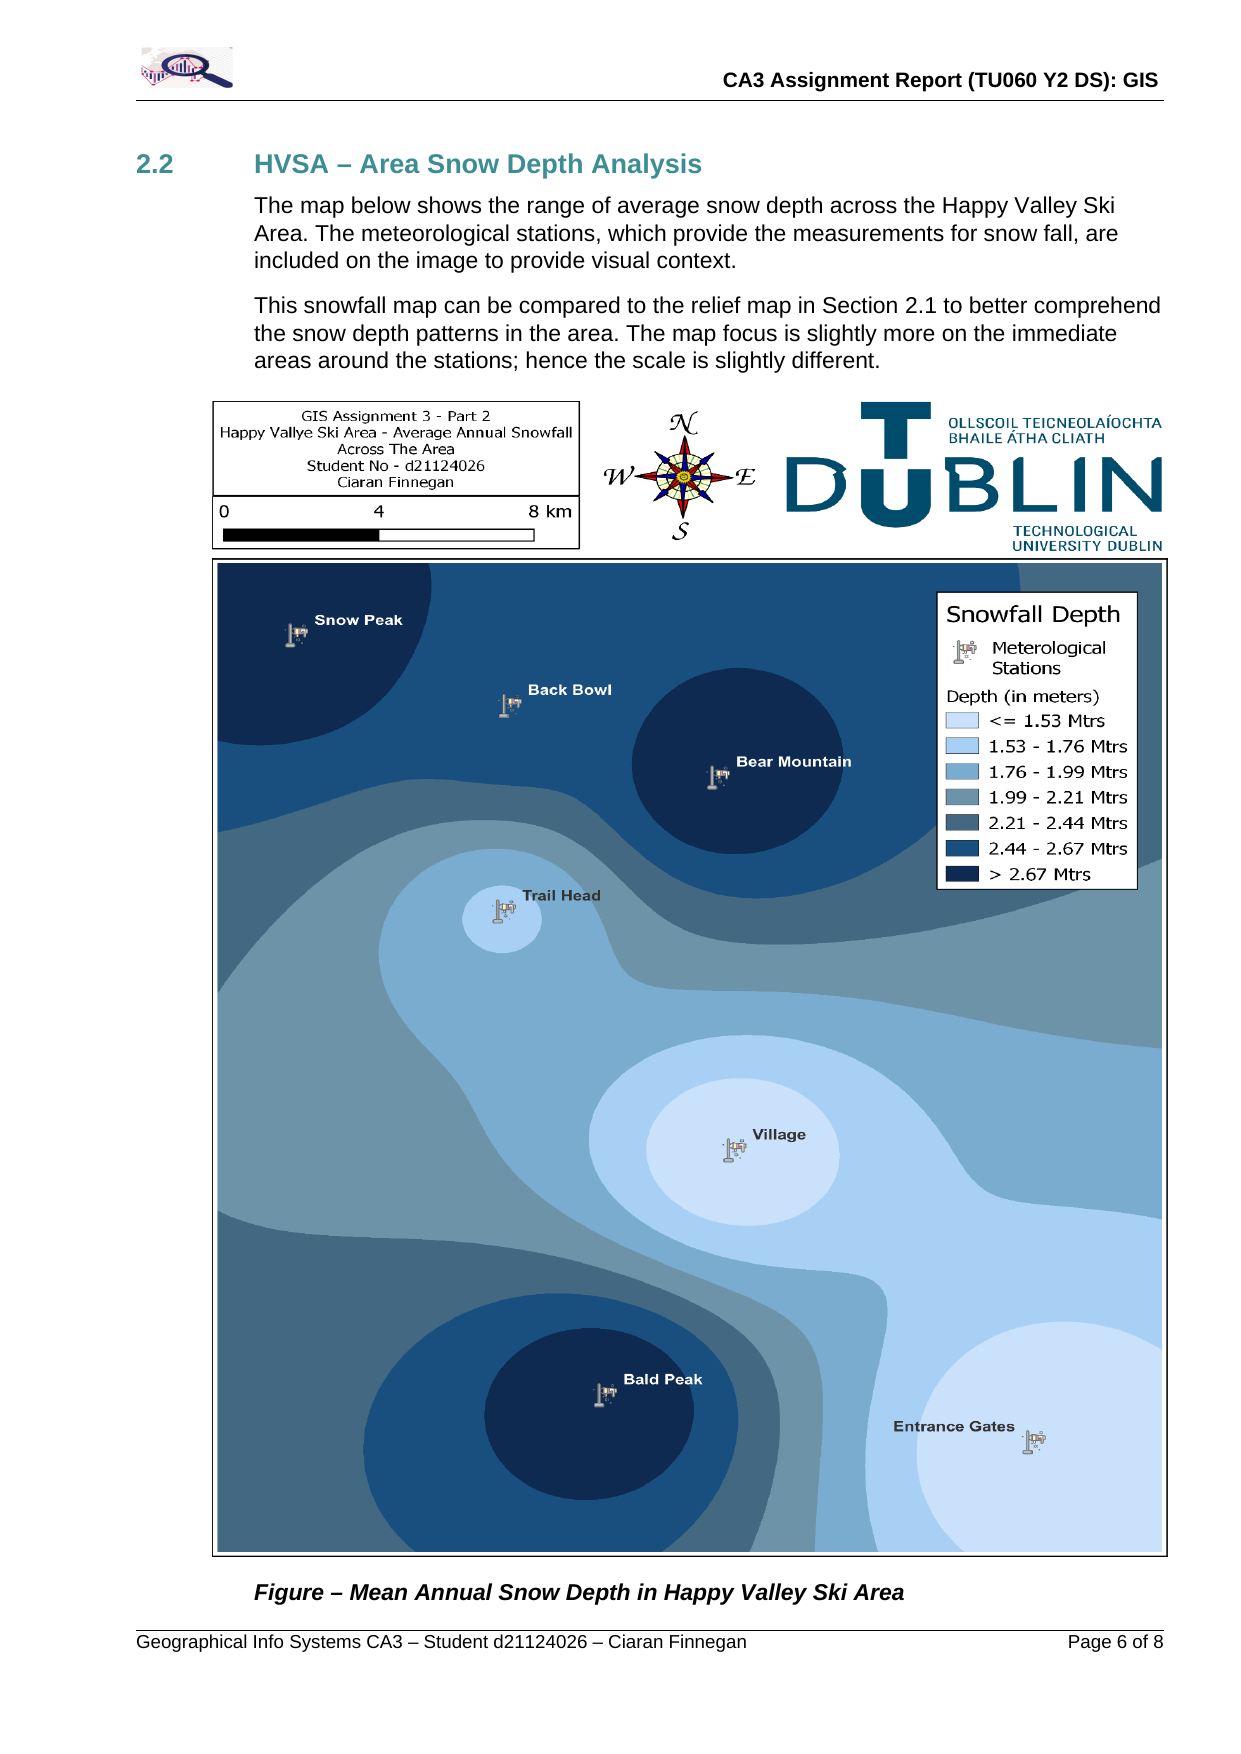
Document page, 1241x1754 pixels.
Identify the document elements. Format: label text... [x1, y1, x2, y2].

picture [194, 391, 1178, 1560]
text Figure – Mean Annual Snow Depth in Happy Valley Ski Area [254, 1578, 1163, 1606]
text This snowfall map can be compared to the relief map in Section 2.1 to better comprehend the snow depth patterns in the area. The map focus is slightly more on the immediate areas around the stations; hence the scale is slightly different. [254, 292, 1163, 373]
picture [141, 47, 233, 88]
text The map below shows the range of average snow depth across the Happy Valley Ski Area. The meteorological stations, which provide the measurements for snow fall, are included on the image to provide visual context. [254, 192, 1163, 273]
subtitle HVSA – Area Snow Depth Analysis [136, 148, 1163, 179]
